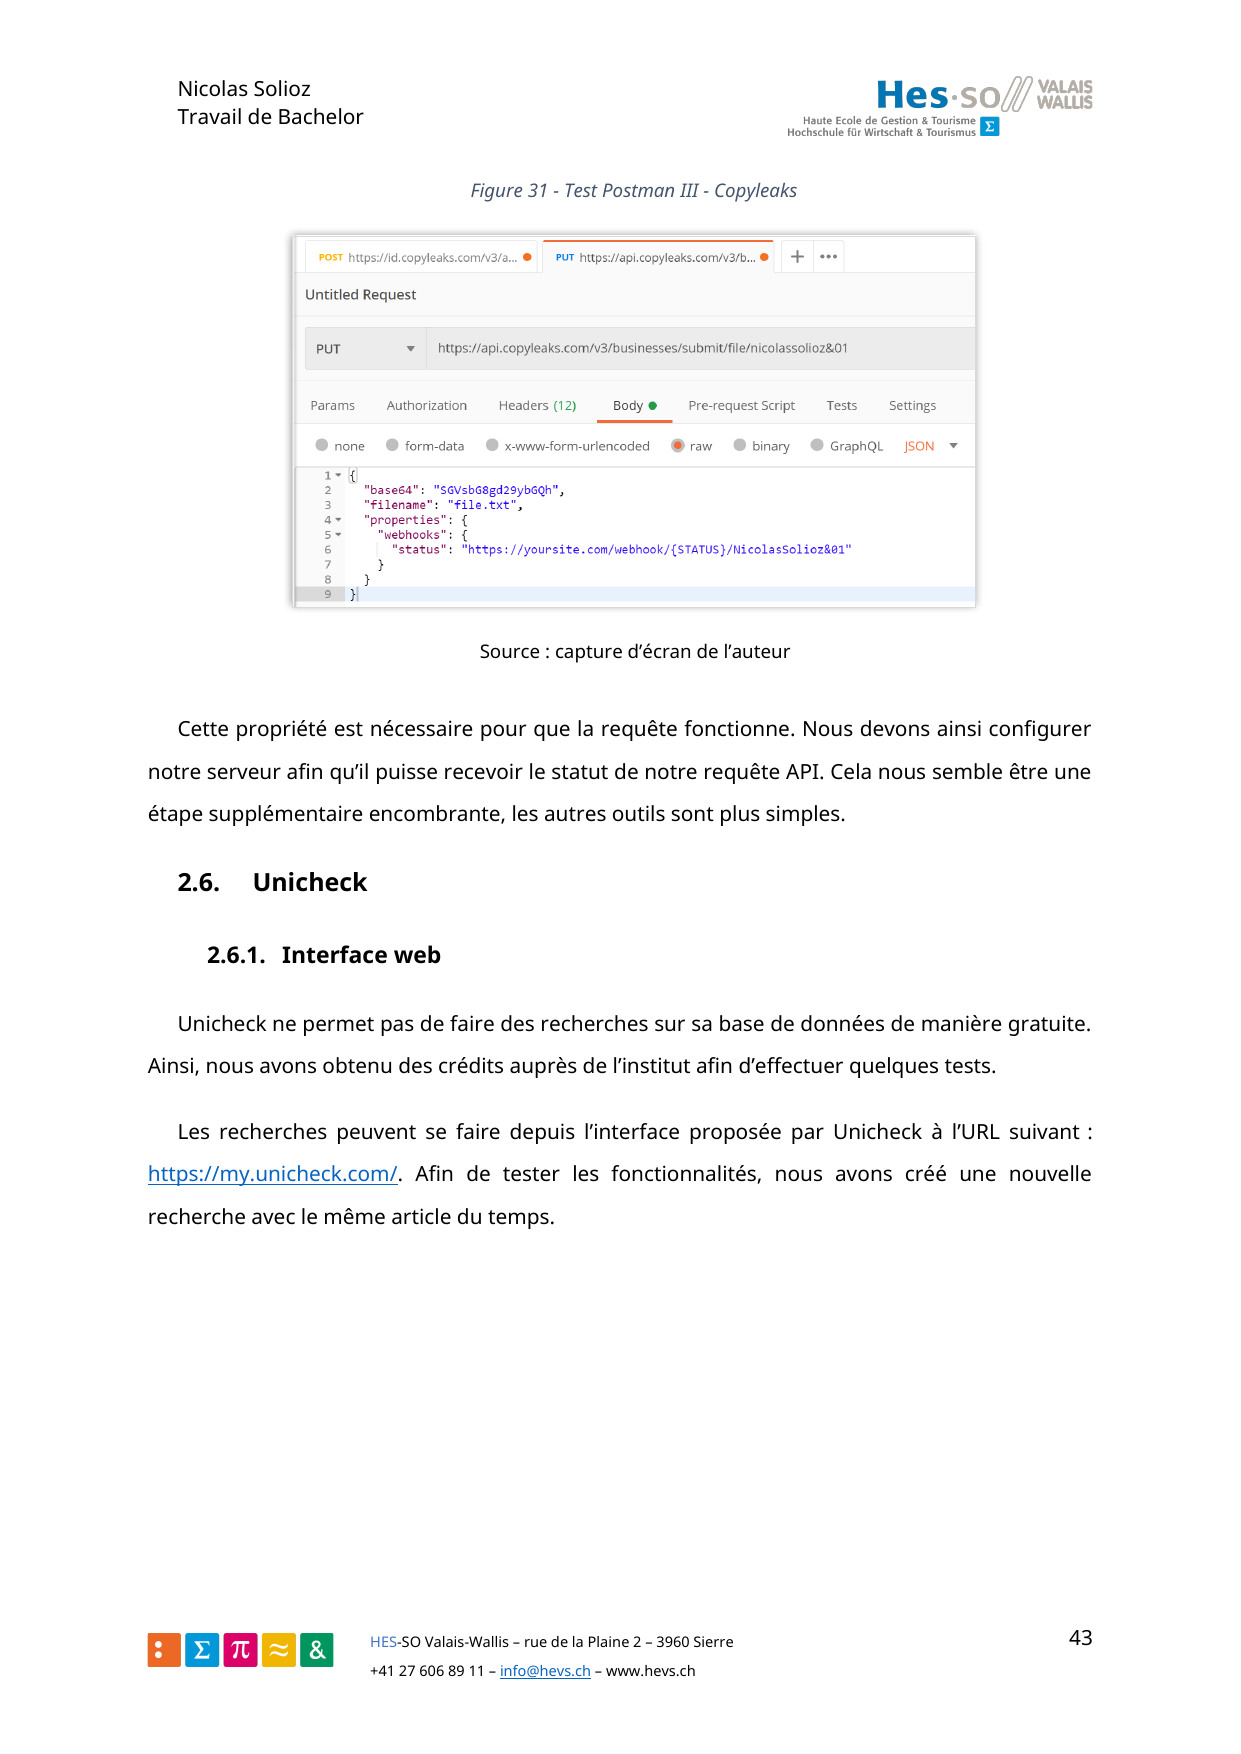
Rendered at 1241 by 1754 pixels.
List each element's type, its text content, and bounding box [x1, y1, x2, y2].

picture [293, 237, 975, 607]
text Cette propriété est nécessaire pour que la requête fonctionne. Nous devons ainsi configurer notre serveur afin qu’il puisse recevoir le statut de notre requête API. Cela nous semble être une étape supplémentaire encombrante, les autres outils sont plus simples. [148, 714, 1093, 828]
subtitle Unicheck [177, 865, 1093, 899]
text Figure 31 - Test Postman III - Copyleaks [148, 177, 1093, 203]
picture [219, 1633, 334, 1667]
picture [196, 1654, 209, 1658]
picture [788, 76, 1093, 136]
text Source : capture d’écran de l’auteur [148, 638, 1093, 663]
text Les recherches peuvent se faire depuis l’interface proposée par Unicheck à l’URL suivant : https://my.unicheck.com/. Afin de tester les fonctionnalités, nous avons créé une nouvelle recherche avec le même article du temps. [148, 1117, 1093, 1231]
picture [147, 1633, 185, 1667]
text Unicheck ne permet pas de faire des recherches sur sa base de données de manière gratuite. Ainsi, nous avons obtenu des crédits auprès de l’institut afin d’effectuer quelques tests. [148, 1009, 1093, 1080]
subtitle Interface web [207, 939, 1093, 970]
picture [196, 1642, 202, 1652]
